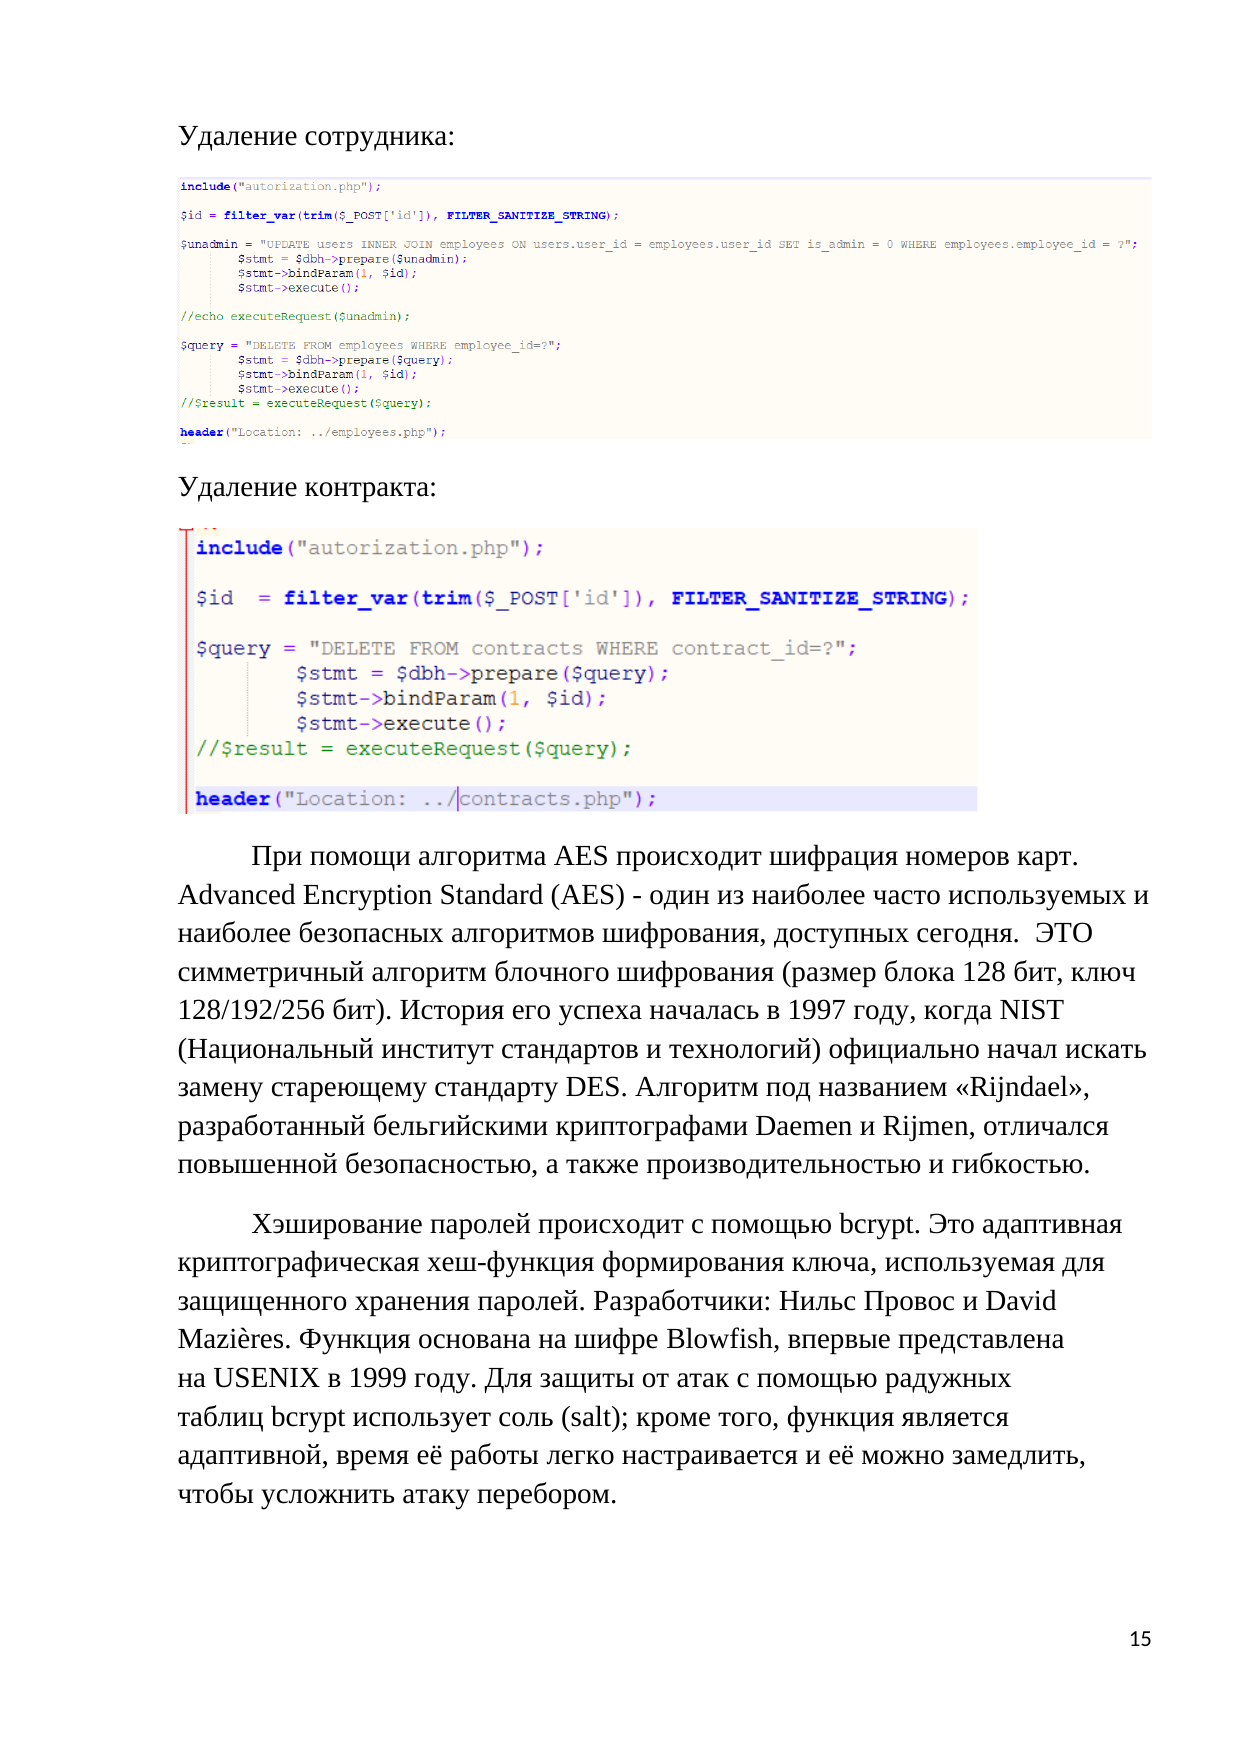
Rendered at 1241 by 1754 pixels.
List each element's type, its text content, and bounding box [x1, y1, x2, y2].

text Удаление сотрудника: [177, 118, 1152, 152]
text Хэширование паролей происходит с помощью bcrypt. Это адаптивная криптографическая хеш-функция формирования ключа, используемая для защищенного хранения паролей. Разработчики: Нильс Провос и David Mazières. Функция основана на шифре Blowfish, впервые представлена на USENIX в 1999 году. Для защиты от атак с помощью радужных таблиц bcrypt использует соль (salt); кроме того, функция является адаптивной, время её работы легко настраивается и её можно замедлить, чтобы усложнить атаку перебором. [177, 1206, 1152, 1509]
picture [177, 528, 978, 814]
text Удаление контракта: [177, 469, 1152, 502]
picture [177, 177, 1152, 444]
text При помощи алгоритма AES происходит шифрация номеров карт. Advanced Encryption Standard (AES) - один из наиболее часто используемых и наиболее безопасных алгоритмов шифрования, доступных сегодня. ЭТО симметричный алгоритм блочного шифрования (размер блока 128 бит, ключ 128/192/256 бит). История его успеха началась в 1997 году, когда NIST (Национальный институт стандартов и технологий) официально начал искать замену стареющему стандарту DES. Алгоритм под названием «Rijndael», разработанный бельгийскими криптографами Daemen и Rijmen, отличался повышенной безопасностью, а также производительностью и гибкостью. [177, 838, 1152, 1180]
